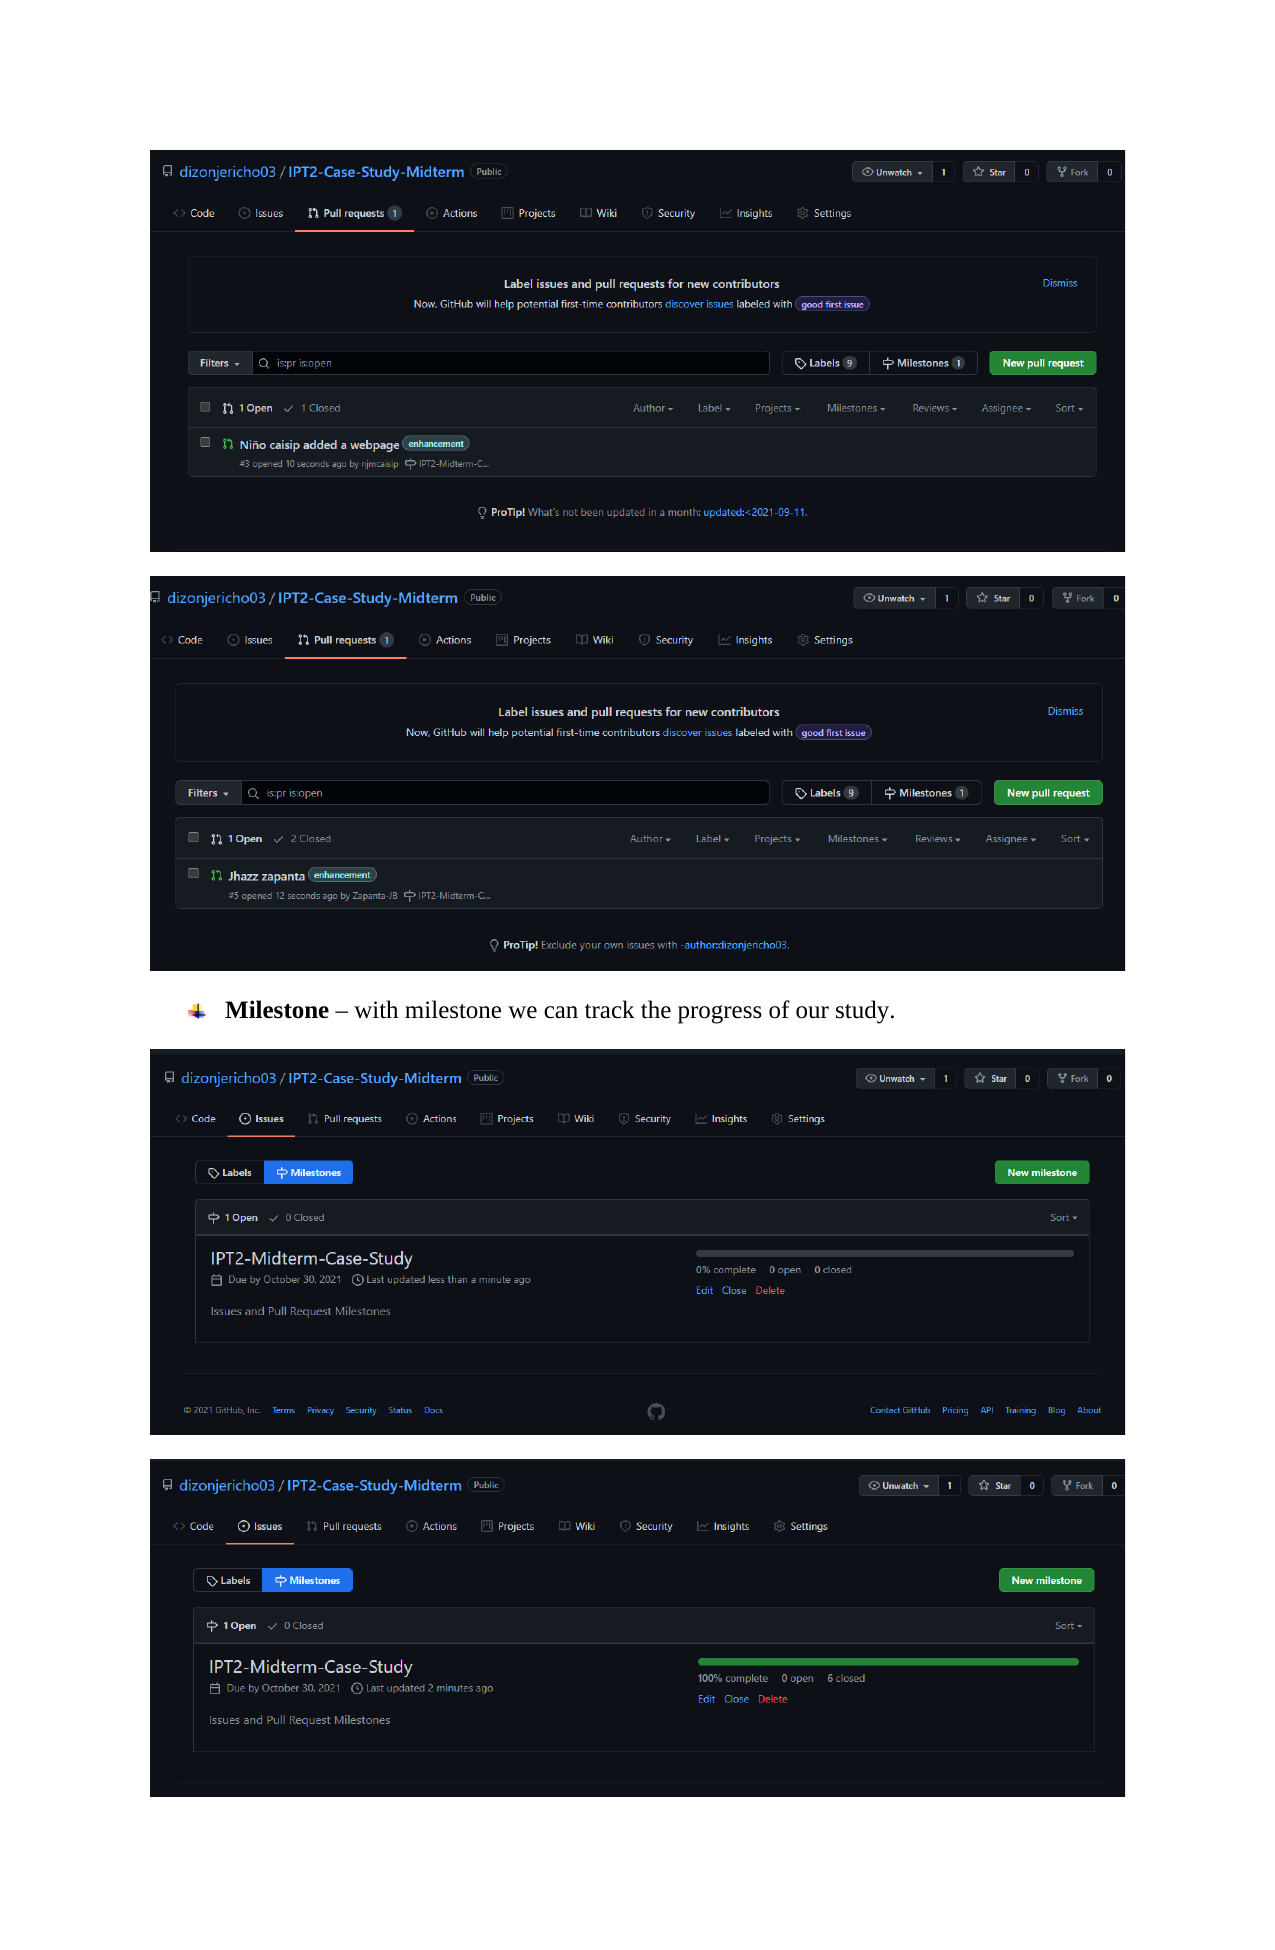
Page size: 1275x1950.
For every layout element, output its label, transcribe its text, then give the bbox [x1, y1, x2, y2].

picture [150, 150, 1125, 552]
picture [188, 1002, 206, 1019]
picture [150, 1049, 1125, 1435]
picture [150, 576, 1125, 971]
picture [150, 1459, 1125, 1797]
list Milestone – with milestone we can track the progress of our study. [187, 996, 1125, 1024]
